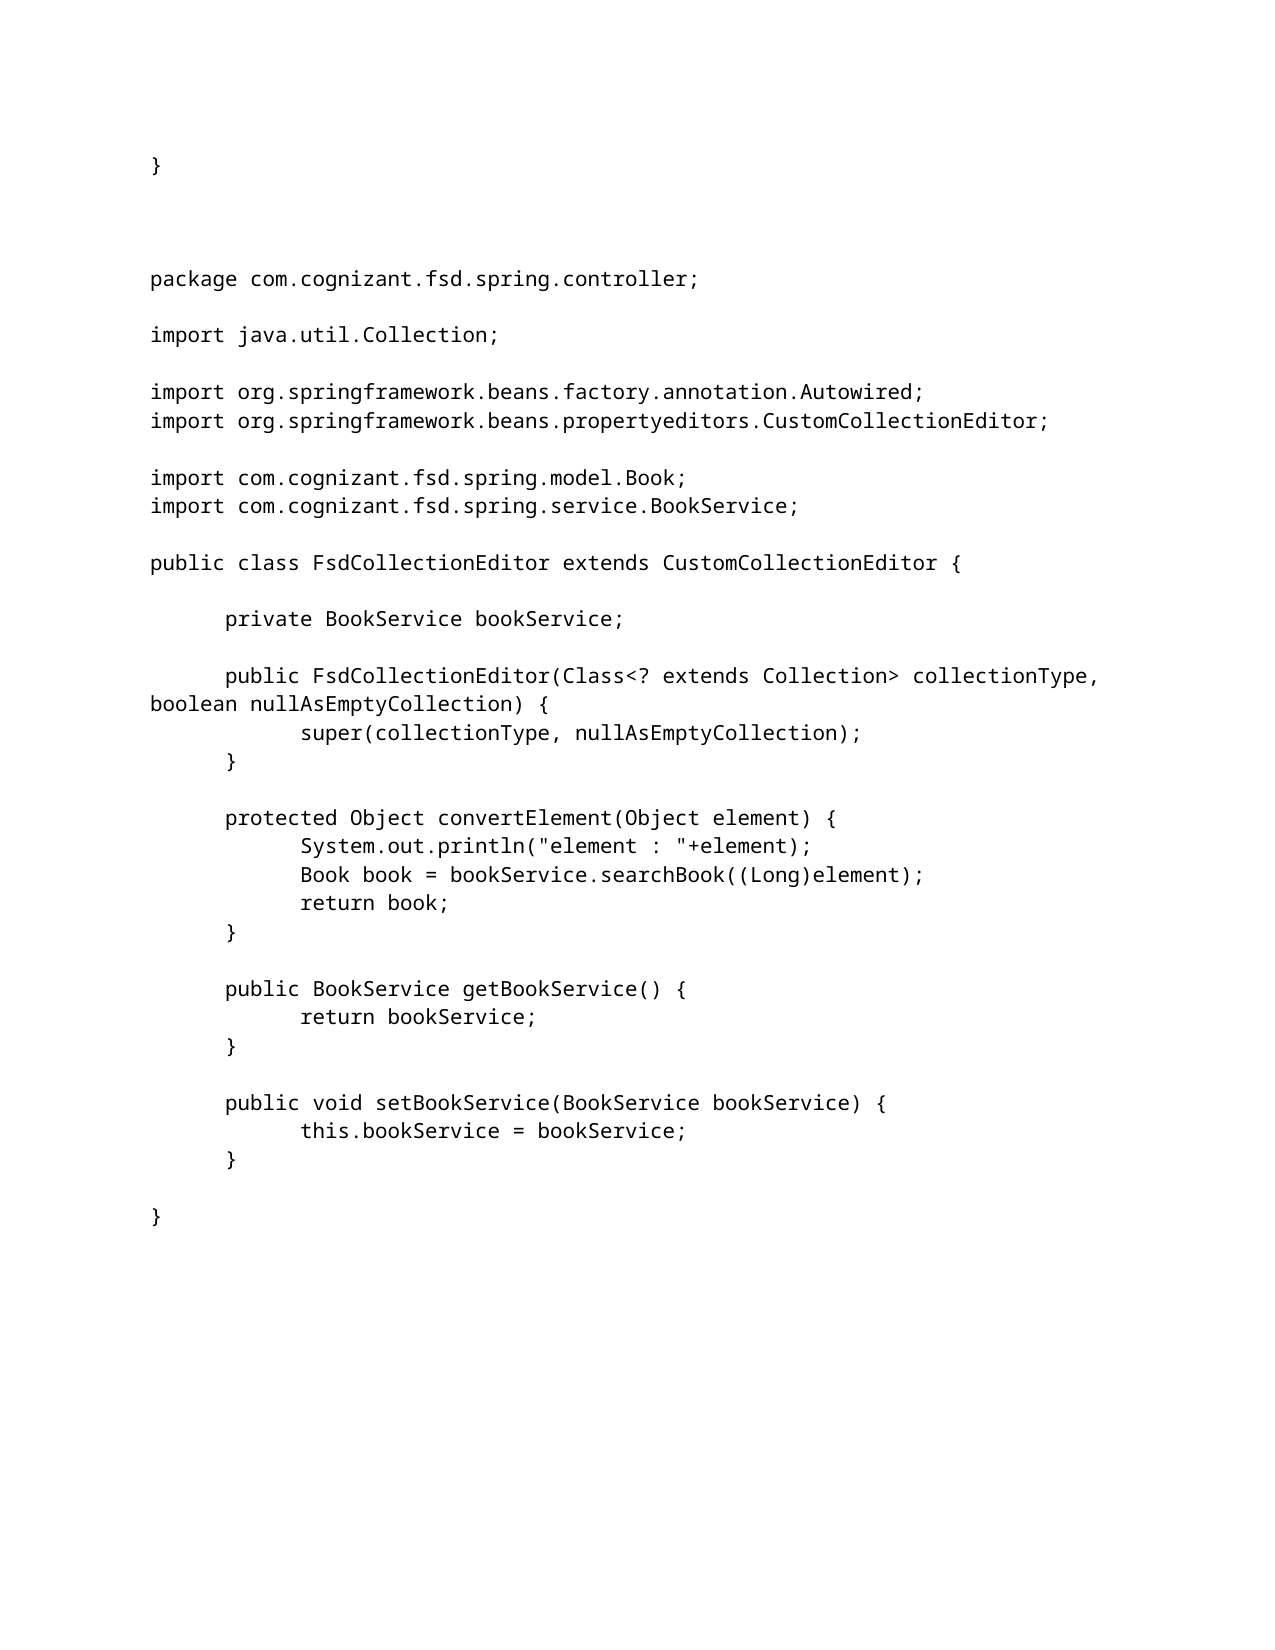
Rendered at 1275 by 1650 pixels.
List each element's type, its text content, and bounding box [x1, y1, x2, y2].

text import org.springframework.beans.propertyeditors.CustomCollectionEditor; [150, 406, 1125, 434]
text import org.springframework.beans.factory.annotation.Autowired; [150, 377, 1125, 406]
text Book book = bookService.searchBook((Long)element); [150, 860, 1125, 888]
text import java.util.Collection; [150, 321, 1125, 349]
text super(collectionType, nullAsEmptyCollection); [150, 718, 1125, 746]
text return book; [150, 888, 1125, 917]
text System.out.println("element : "+element); [150, 832, 1125, 860]
text import com.cognizant.fsd.spring.model.Book; [150, 463, 1125, 491]
text private BookService bookService; [150, 604, 1125, 633]
text public void setBookService(BookService bookService) { [150, 1088, 1125, 1116]
text public BookService getBookService() { [150, 974, 1125, 1002]
text package com.cognizant.fsd.spring.controller; [150, 264, 1125, 292]
text protected Object convertElement(Object element) { [150, 803, 1125, 832]
text } [150, 1201, 1125, 1229]
text return bookService; [150, 1002, 1125, 1031]
text } [150, 1031, 1125, 1059]
text import com.cognizant.fsd.spring.service.BookService; [150, 491, 1125, 520]
text public class FsdCollectionEditor extends CustomCollectionEditor { [150, 548, 1125, 577]
text public FsdCollectionEditor(Class<? extends Collection> collectionType, boolean nullAsEmptyCollection) { [150, 661, 1125, 718]
text } [150, 917, 1125, 945]
text } [150, 150, 1125, 178]
text } [150, 746, 1125, 775]
text this.bookService = bookService; [150, 1116, 1125, 1144]
text } [150, 1144, 1125, 1173]
